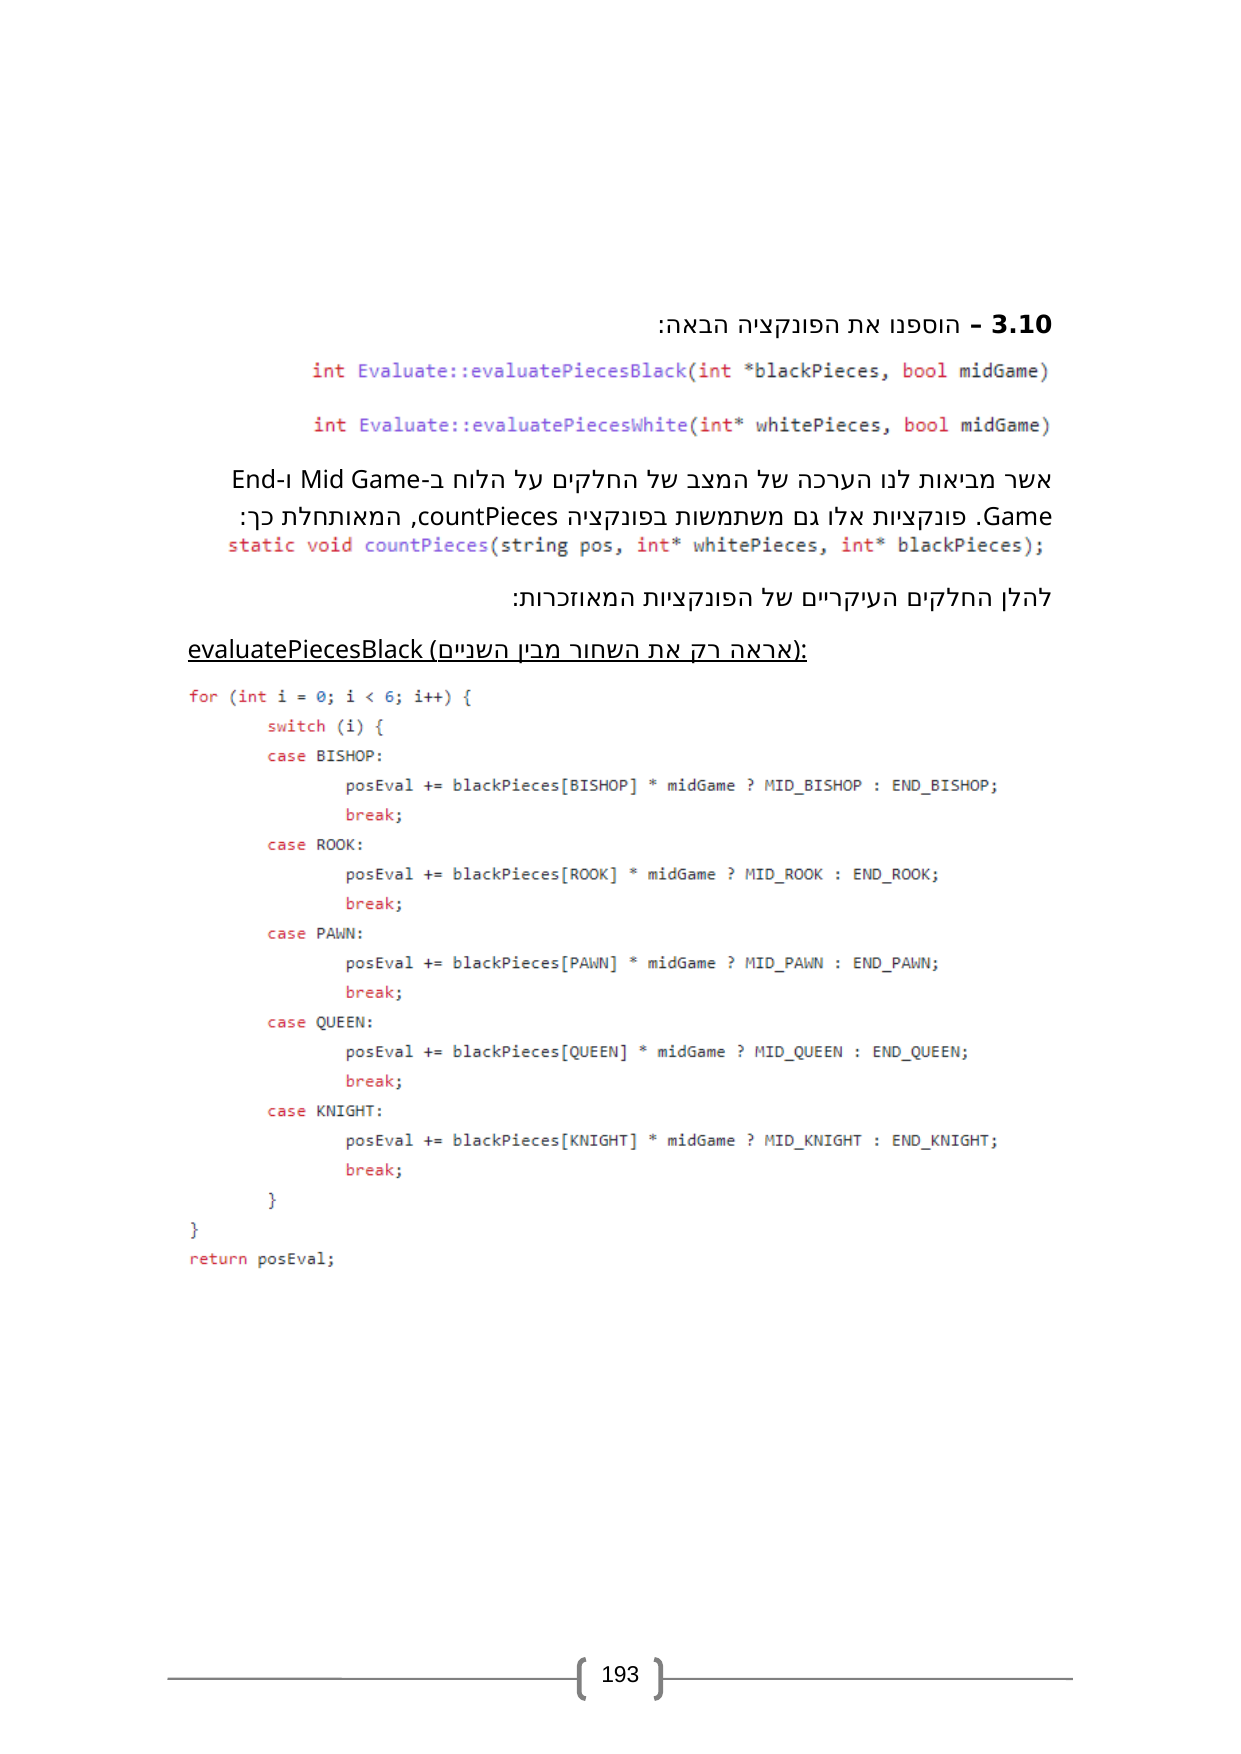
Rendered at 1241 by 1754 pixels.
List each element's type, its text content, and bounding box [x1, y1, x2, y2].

picture [308, 407, 1053, 443]
text להלן החלקים העיקריים של הפונקציות המאוזכרות: [187, 583, 1053, 612]
text 3.10 – הוספנו את הפונקציה הבאה: [187, 310, 1053, 339]
picture [182, 686, 1048, 1271]
picture [224, 534, 1053, 565]
text evaluatePiecesBlack (אראה רק את השחור מבין השניים): [187, 631, 1053, 665]
picture [305, 358, 1053, 389]
